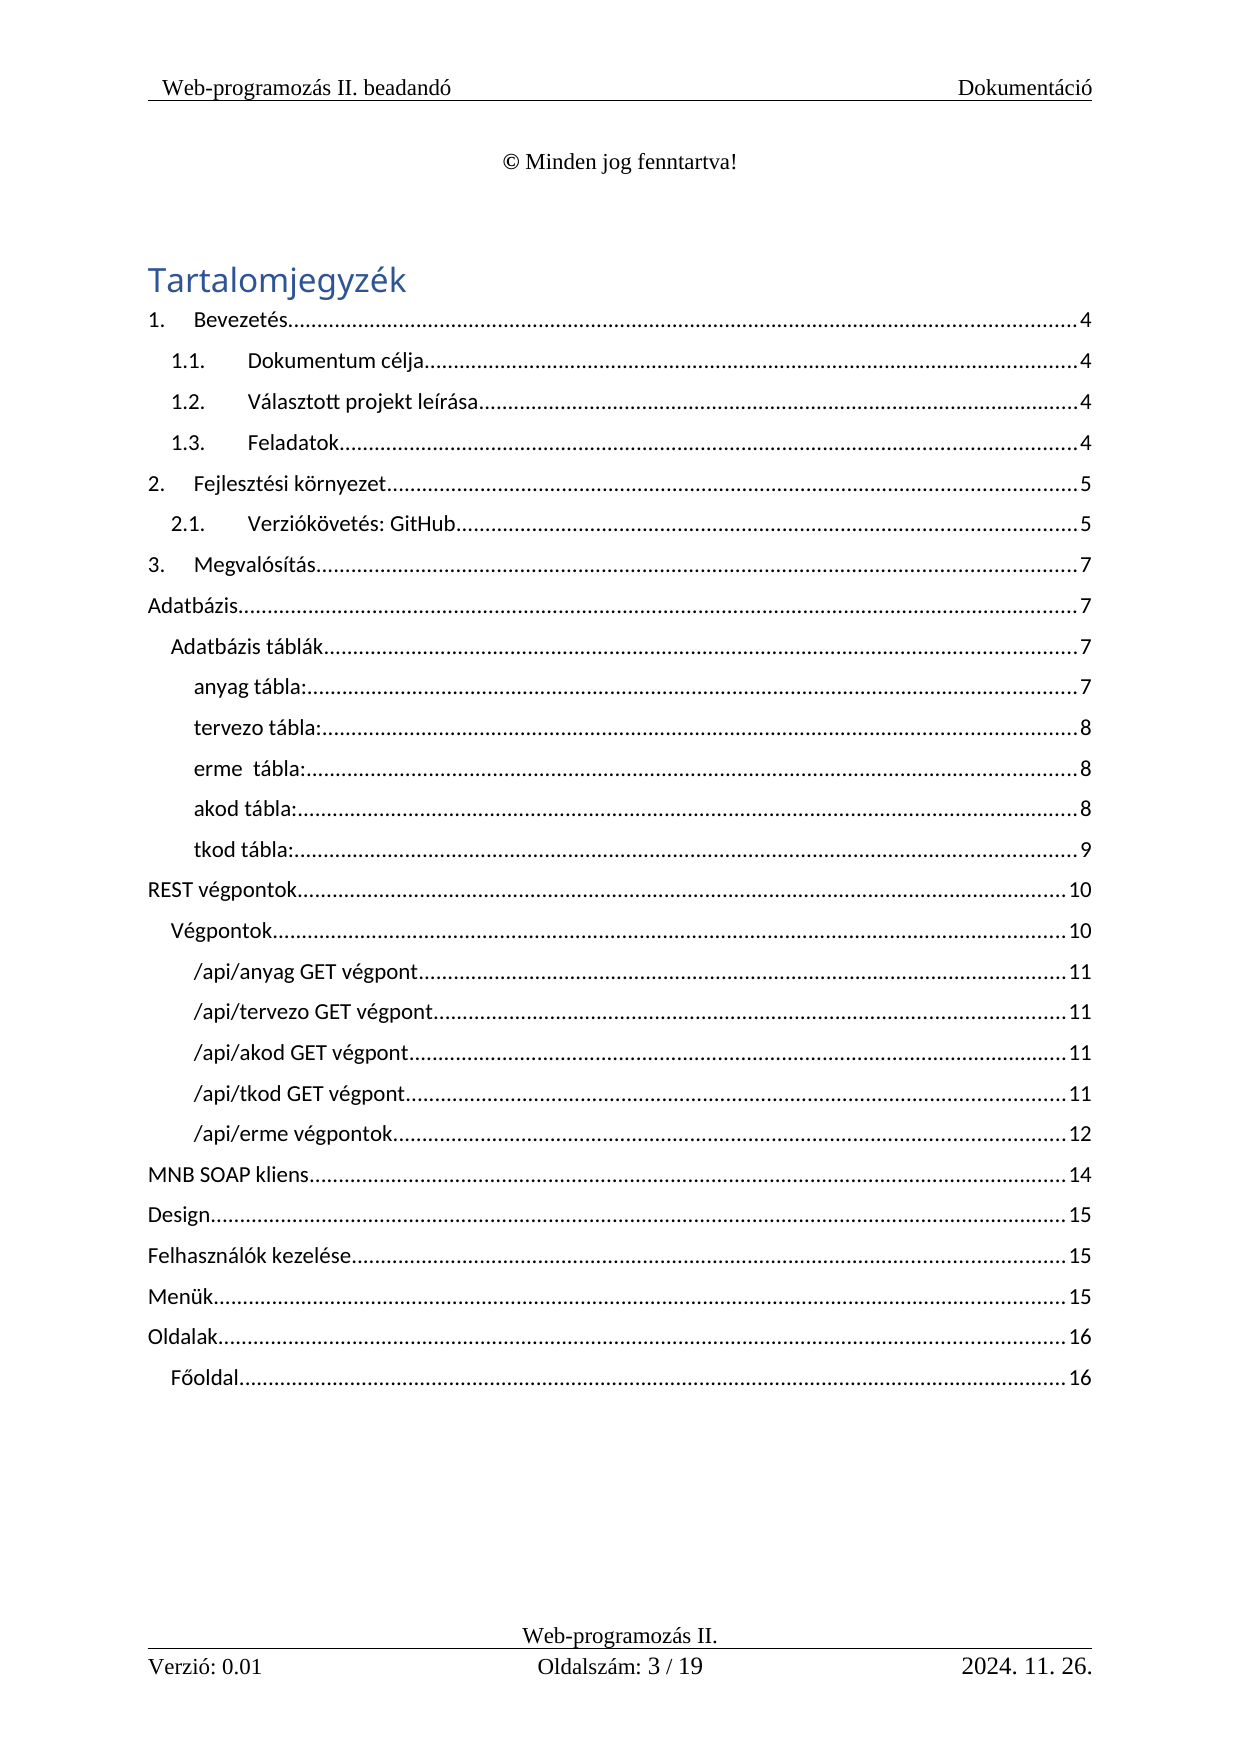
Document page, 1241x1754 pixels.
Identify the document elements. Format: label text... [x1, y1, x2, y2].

text © Minden jog fenntartva! [148, 148, 1092, 174]
